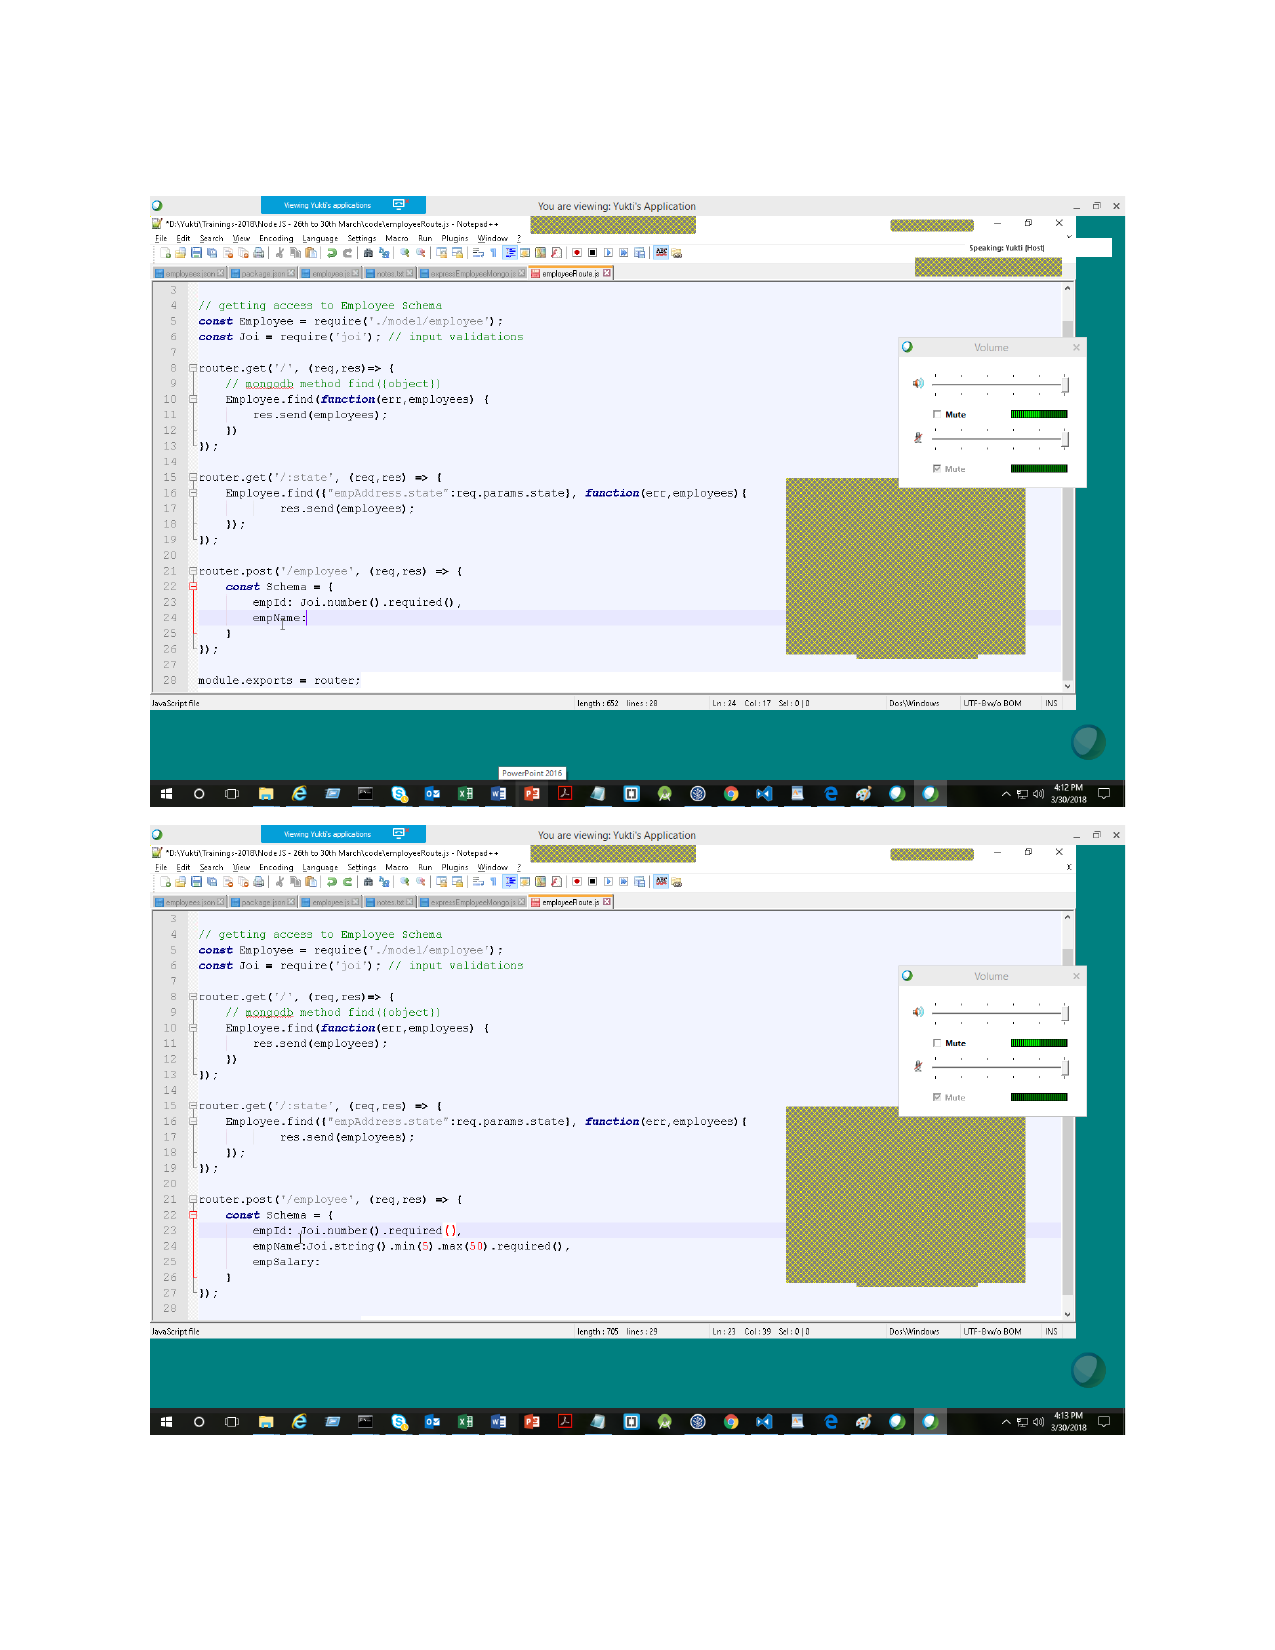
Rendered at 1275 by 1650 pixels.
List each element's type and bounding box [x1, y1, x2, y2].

picture [150, 825, 1125, 1435]
picture [150, 196, 1125, 807]
